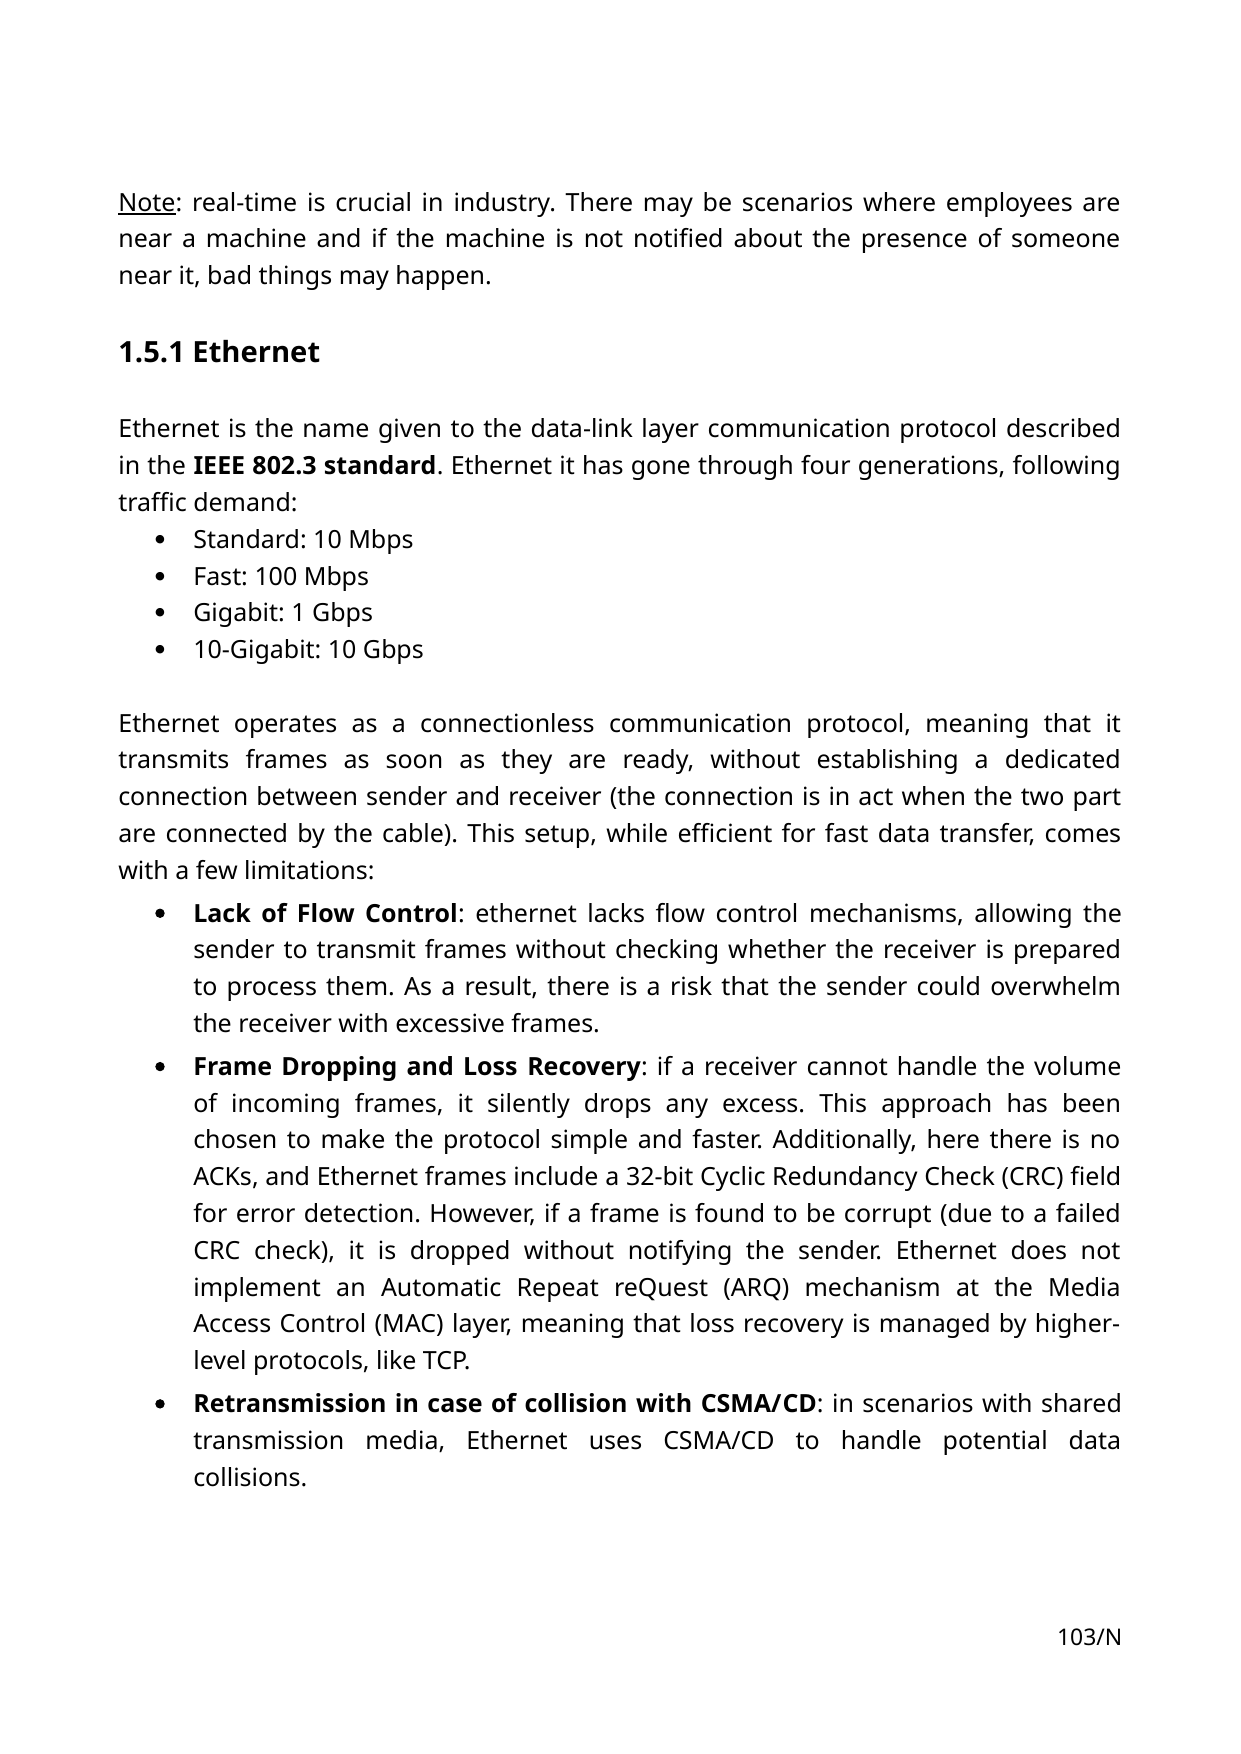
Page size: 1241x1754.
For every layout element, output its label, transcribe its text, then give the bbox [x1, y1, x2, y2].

list Gigabit: 1 Gbps [156, 595, 1122, 629]
list Frame Dropping and Loss Recovery: if a receiver cannot handle the volume of incoming frames, it silently drops any excess. This approach has been chosen to make the protocol simple and faster. Additionally, here there is no ACKs, and Ethernet frames include a 32-bit Cyclic Redundancy Check (CRC) field for error detection. However, if a frame is found to be corrupt (due to a failed CRC check), it is dropped without notifying the sender. Ethernet does not implement an Automatic Repeat reQuest (ARQ) mechanism at the Media Access Control (MAC) layer, meaning that loss recovery is managed by higher-level protocols, like TCP. [156, 1049, 1122, 1377]
list Standard: 10 Mbps [156, 521, 1122, 555]
text Note: real-time is crucial in industry. There may be scenarios where employees are near a machine and if the machine is not notified about the presence of someone near it, bad things may happen. [118, 184, 1122, 292]
list Lack of Flow Control: ethernet lacks flow control mechanisms, allowing the sender to transmit frames without checking whether the receiver is prepared to process them. As a result, there is a risk that the sender could overwhelm the receiver with excessive frames. [156, 895, 1122, 1040]
text Ethernet operates as a connectionless communication protocol, meaning that it transmits frames as soon as they are ready, without establishing a dedicated connection between sender and receiver (the connection is in act when the two part are connected by the cable). This setup, while efficient for fast data transfer, comes with a few limitations: [118, 705, 1122, 886]
list Retransmission in case of collision with CSMA/CD: in scenarios with shared transmission media, Ethernet uses CSMA/CD to handle potential data collisions. [156, 1386, 1122, 1493]
text Ethernet is the name given to the data-link layer communication protocol described in the IEEE 802.3 standard. Ethernet it has gone through four generations, following traffic demand: [118, 411, 1122, 519]
list Fast: 100 Mbps [156, 558, 1122, 592]
list 10-Gigabit: 10 Gbps [156, 632, 1122, 666]
subtitle 1.5.1 Ethernet [118, 331, 1122, 371]
